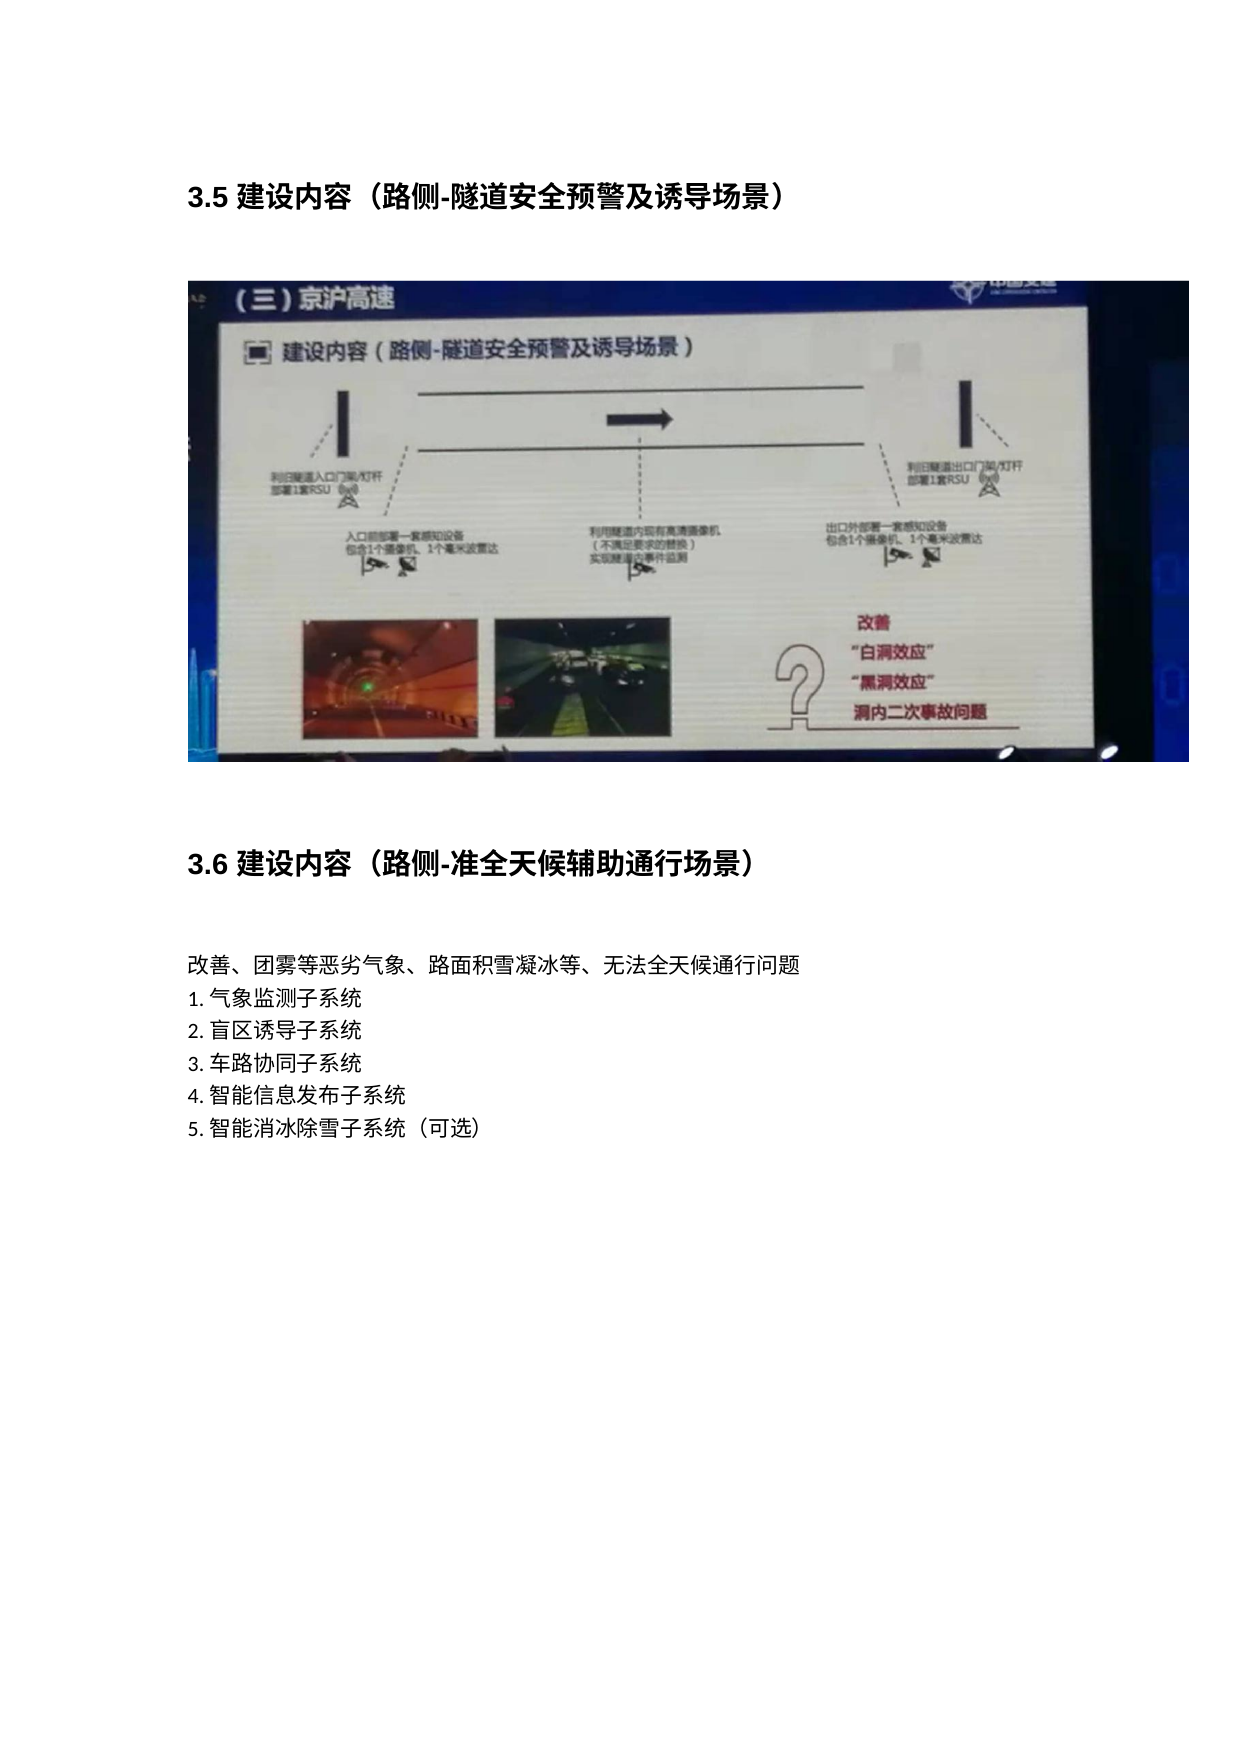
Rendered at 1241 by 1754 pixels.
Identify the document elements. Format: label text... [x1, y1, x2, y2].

list 车路协同子系统 [187, 1046, 1053, 1078]
list 盲区诱导子系统 [187, 1013, 1053, 1046]
list 智能信息发布子系统 [187, 1078, 1053, 1111]
picture [189, 281, 1189, 762]
list 智能消冰除雪子系统（可选） [187, 1111, 1053, 1143]
subtitle 3.5 建设内容（路侧-隧道安全预警及诱导场景） [187, 162, 1053, 227]
subtitle 3.6 建设内容（路侧-准全天候辅助通行场景） [187, 829, 1053, 894]
list 改善、团雾等恶劣气象、路面积雪凝冰等、无法全天候通行问题 [187, 948, 1053, 981]
list 气象监测子系统 [187, 981, 1053, 1013]
